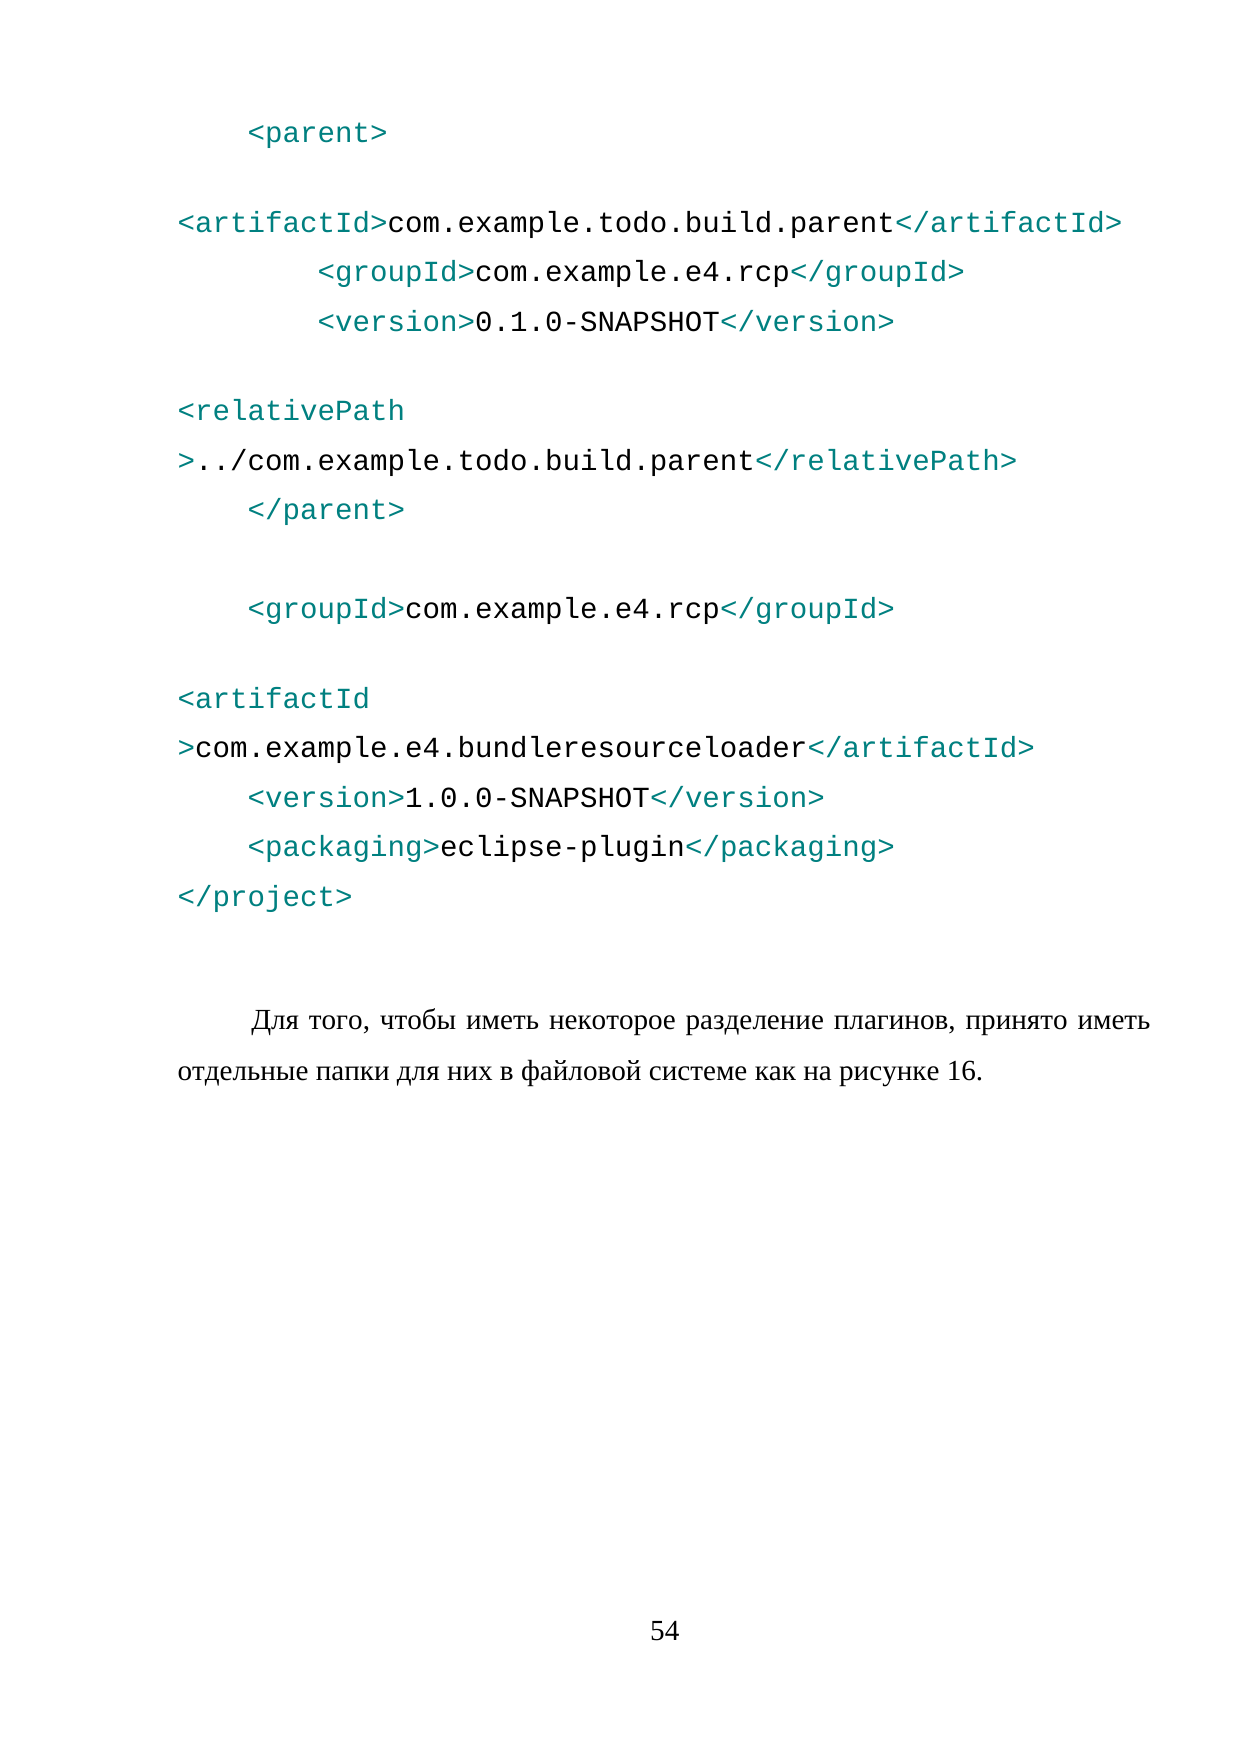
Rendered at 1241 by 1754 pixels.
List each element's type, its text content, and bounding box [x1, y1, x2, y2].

text </parent> [177, 495, 1152, 528]
text <parent> [177, 118, 1152, 151]
text <version>1.0.0-SNAPSHOT</version> [177, 783, 1152, 816]
text <relativePath>../com.example.todo.build.parent</relativePath> [177, 356, 1152, 479]
text <packaging>eclipse-plugin</packaging> [177, 832, 1152, 865]
text Для того, чтобы иметь некоторое разделение плагинов, принято иметь отдельные папки для них в файловой системе как на рисунке 16. [177, 1002, 1152, 1086]
text </project> [177, 882, 1152, 915]
text <groupId>com.example.e4.rcp</groupId> [177, 257, 1152, 290]
text <groupId>com.example.e4.rcp</groupId> [177, 594, 1152, 627]
text <artifactId>com.example.todo.build.parent</artifactId> [177, 168, 1152, 241]
text <version>0.1.0-SNAPSHOT</version> [177, 307, 1152, 340]
text <artifactId>com.example.e4.bundleresourceloader</artifactId> [177, 644, 1152, 766]
